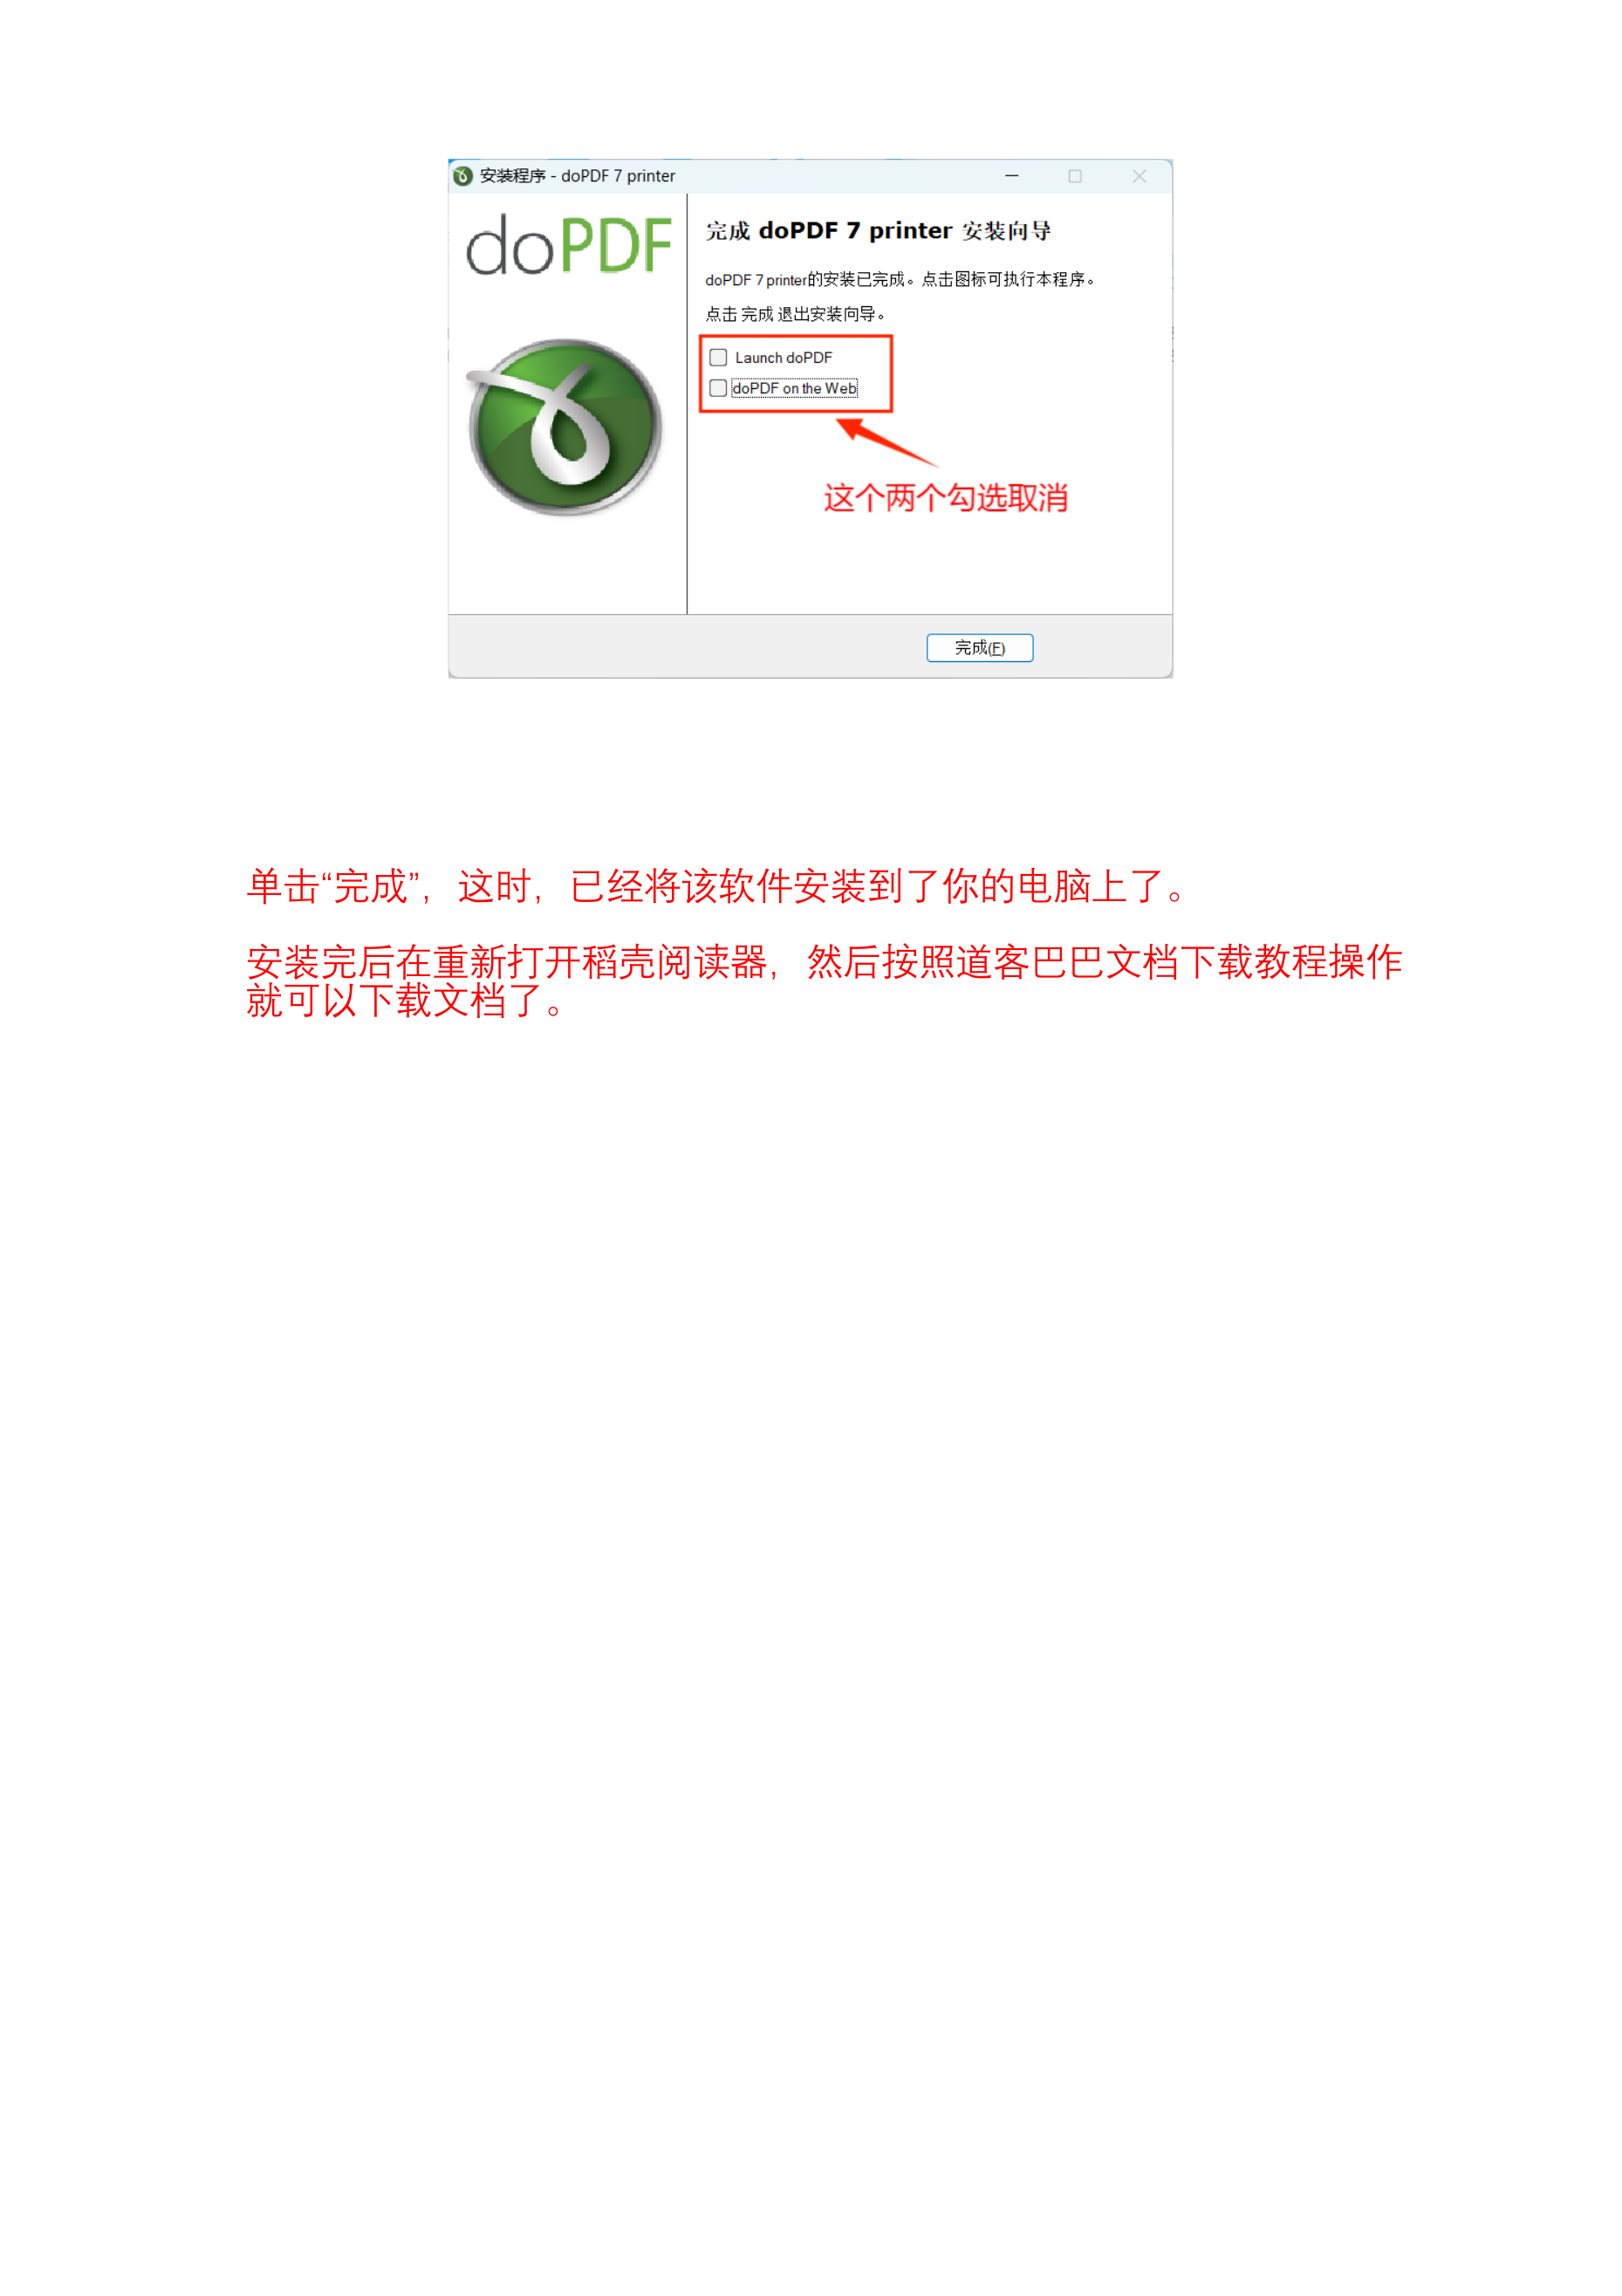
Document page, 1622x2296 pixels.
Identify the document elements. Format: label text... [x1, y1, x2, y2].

text 单击“完成”，这时，已经将该软件安装到了你的电脑上了。 [245, 868, 1424, 905]
text 安装完后在重新打开稻壳阅读器，然后按照道客巴巴文档下载教程操作就可以下载文档了。 [245, 944, 1424, 1020]
picture [448, 159, 1174, 679]
